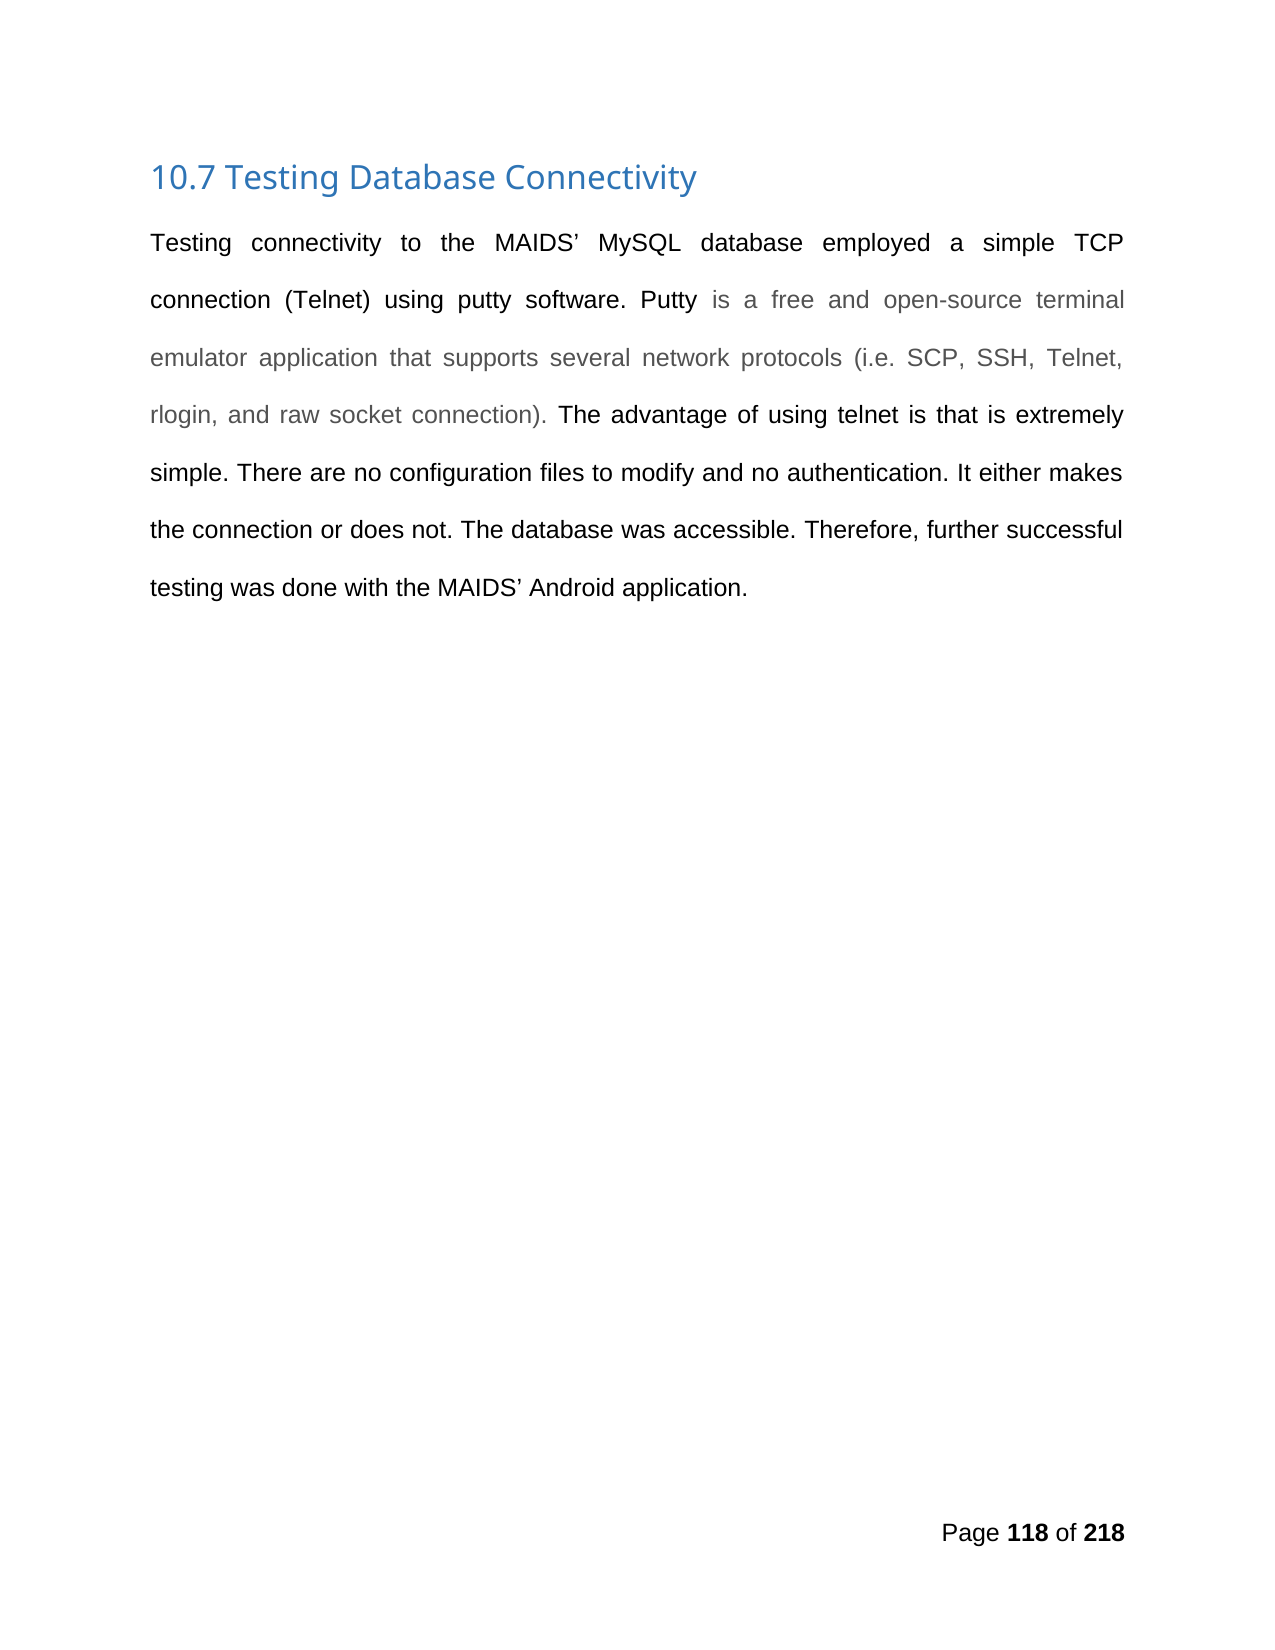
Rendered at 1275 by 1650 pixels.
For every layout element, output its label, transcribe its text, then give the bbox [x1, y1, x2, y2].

text Testing connectivity to the MAIDS’ MySQL database employed a simple TCP connection (Telnet) using putty software. Putty is a free and open-source terminal emulator application that supports several network protocols (i.e. SCP, SSH, Telnet, rlogin, and raw socket connection). The advantage of using telnet is that is extremely simple. There are no configuration files to modify and no authentication. It either makes the connection or does not. The database was accessible. Therefore, further successful testing was done with the MAIDS’ Android application. [150, 371, 1125, 601]
subtitle 10.7 Testing Database Connectivity [150, 154, 1125, 199]
text Testing connectivity to the MAIDS’ MySQL database employed a simple TCP connection (Telnet) using putty software. Putty is a free and open-source terminal emulator application that supports several network protocols (i.e. SCP, SSH, Telnet, rlogin, and raw socket connection). The advantage of using telnet is that is extremely simple. There are no configuration files to modify and no authentication. It either makes the connection or does not. The database was accessible. Therefore, further successful testing was done with the MAIDS’ Android application. [150, 228, 1125, 343]
